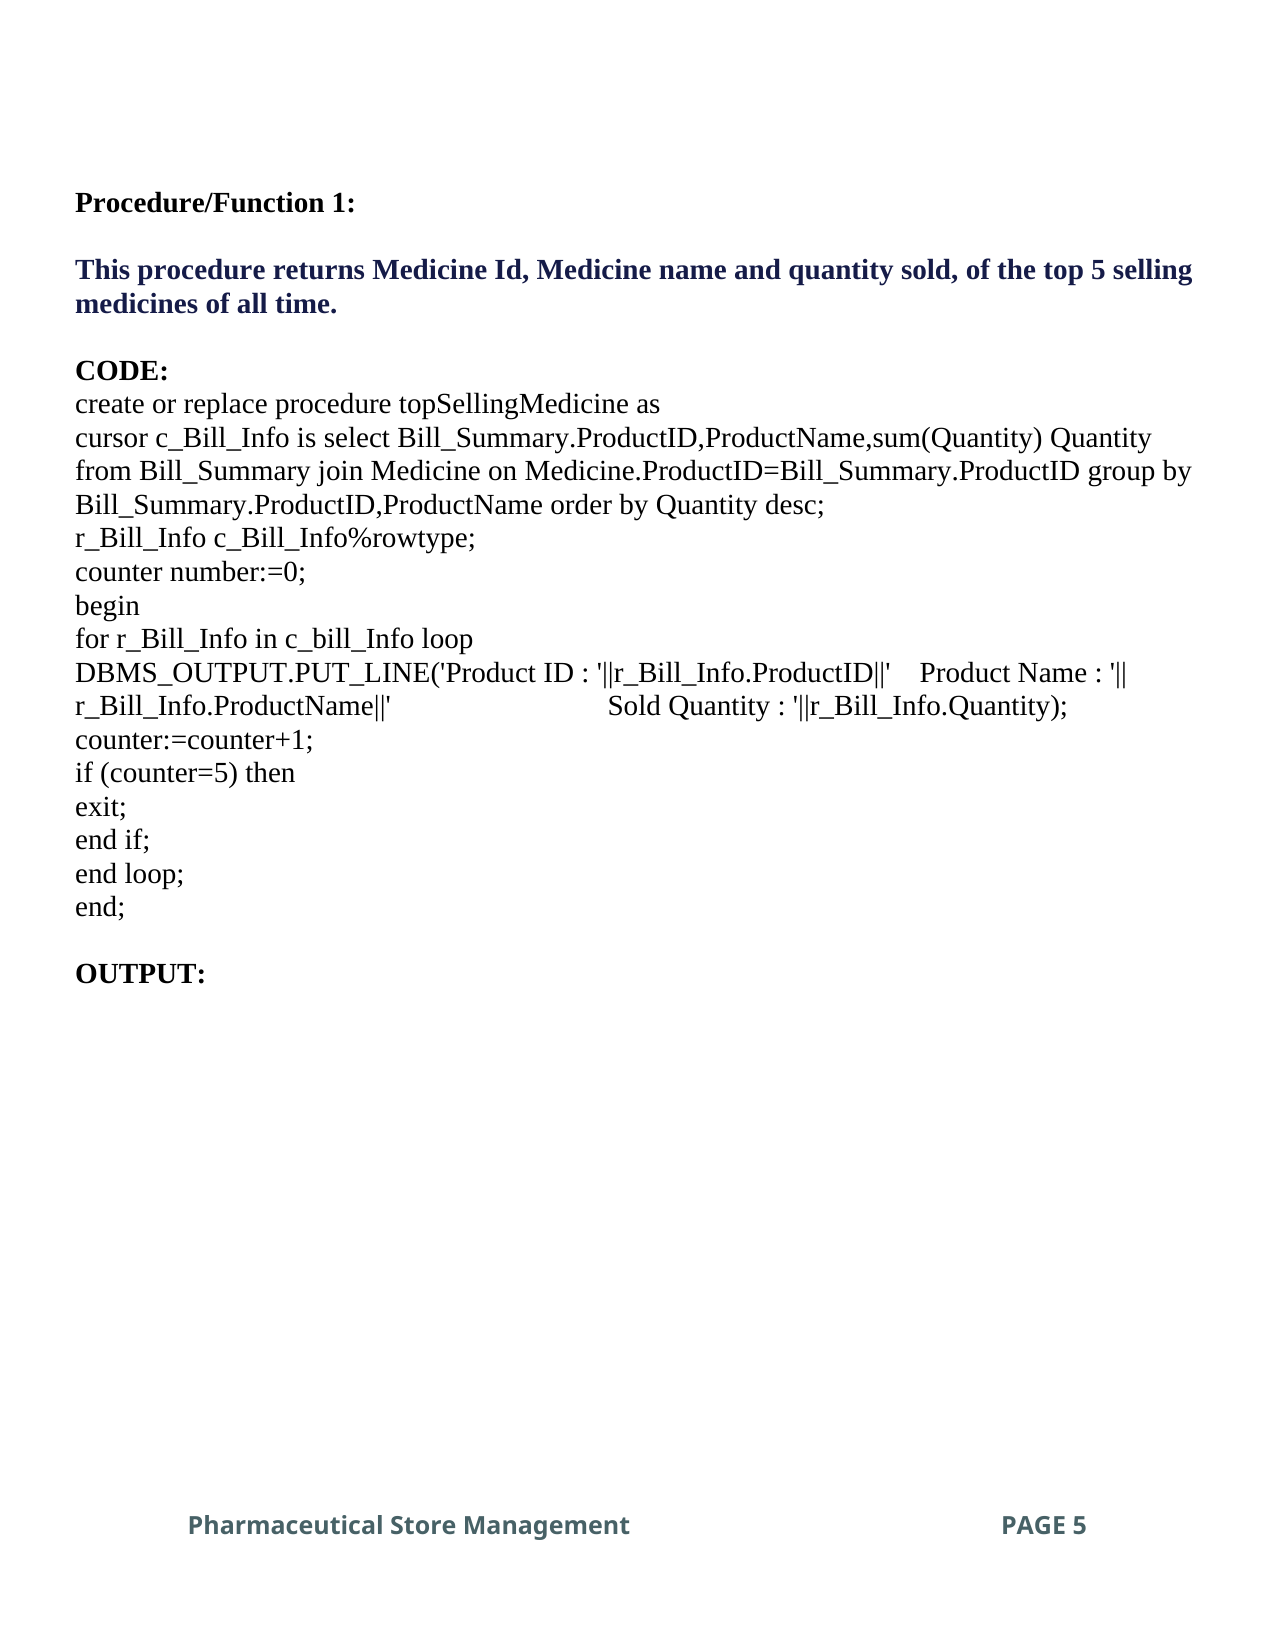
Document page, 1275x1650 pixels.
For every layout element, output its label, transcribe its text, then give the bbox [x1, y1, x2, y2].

text end loop; [75, 856, 1200, 889]
text create or replace procedure topSellingMedicine as [75, 386, 1200, 420]
text DBMS_OUTPUT.PUT_LINE('Product ID : '||r_Bill_Info.ProductID||' Product Name : '||r_Bill_Info.ProductName||' Sold Quantity : '||r_Bill_Info.Quantity); [75, 655, 1200, 722]
text r_Bill_Info c_Bill_Info%rowtype; [75, 521, 1200, 554]
text OUTPUT: [75, 957, 1200, 990]
text exit; [75, 789, 1200, 822]
text cursor c_Bill_Info is select Bill_Summary.ProductID,ProductName,sum(Quantity) Quantity from Bill_Summary join Medicine on Medicine.ProductID=Bill_Summary.ProductID group by Bill_Summary.ProductID,ProductName order by Quantity desc; [75, 420, 1200, 521]
text counter number:=0; [75, 554, 1200, 588]
text This procedure returns Medicine Id, Medicine name and quantity sold, of the top 5 selling medicines of all time. [337, 252, 1200, 319]
text counter:=counter+1; [75, 722, 1200, 755]
text for r_Bill_Info in c_bill_Info loop [75, 621, 1200, 655]
text if (counter=5) then [75, 755, 1200, 789]
text end if; [75, 822, 1200, 856]
text end; [75, 889, 1200, 923]
text CODE: [75, 353, 1200, 386]
text begin [75, 588, 1200, 621]
text Procedure/Function 1: [75, 185, 1200, 219]
